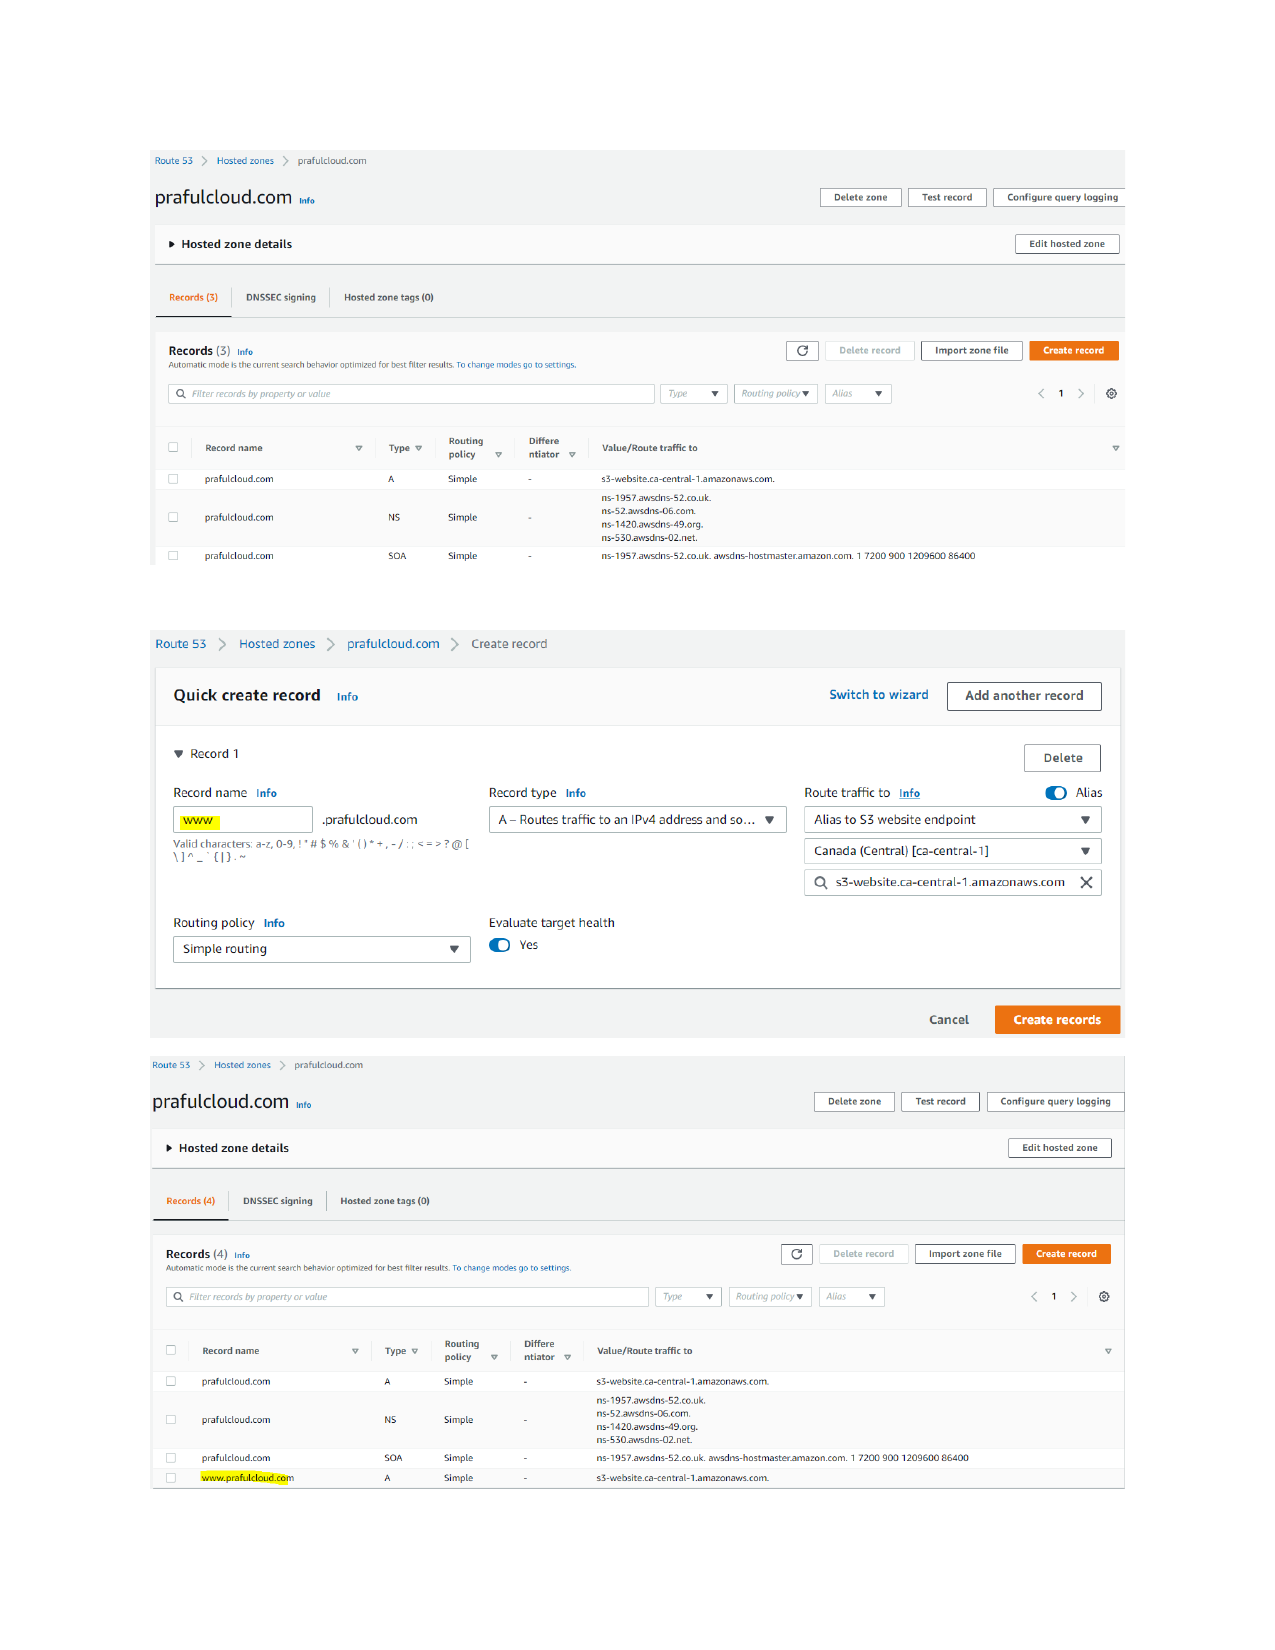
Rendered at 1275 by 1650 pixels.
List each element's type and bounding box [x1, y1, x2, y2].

picture [150, 1056, 1125, 1489]
picture [150, 150, 1125, 565]
picture [150, 630, 1125, 1038]
